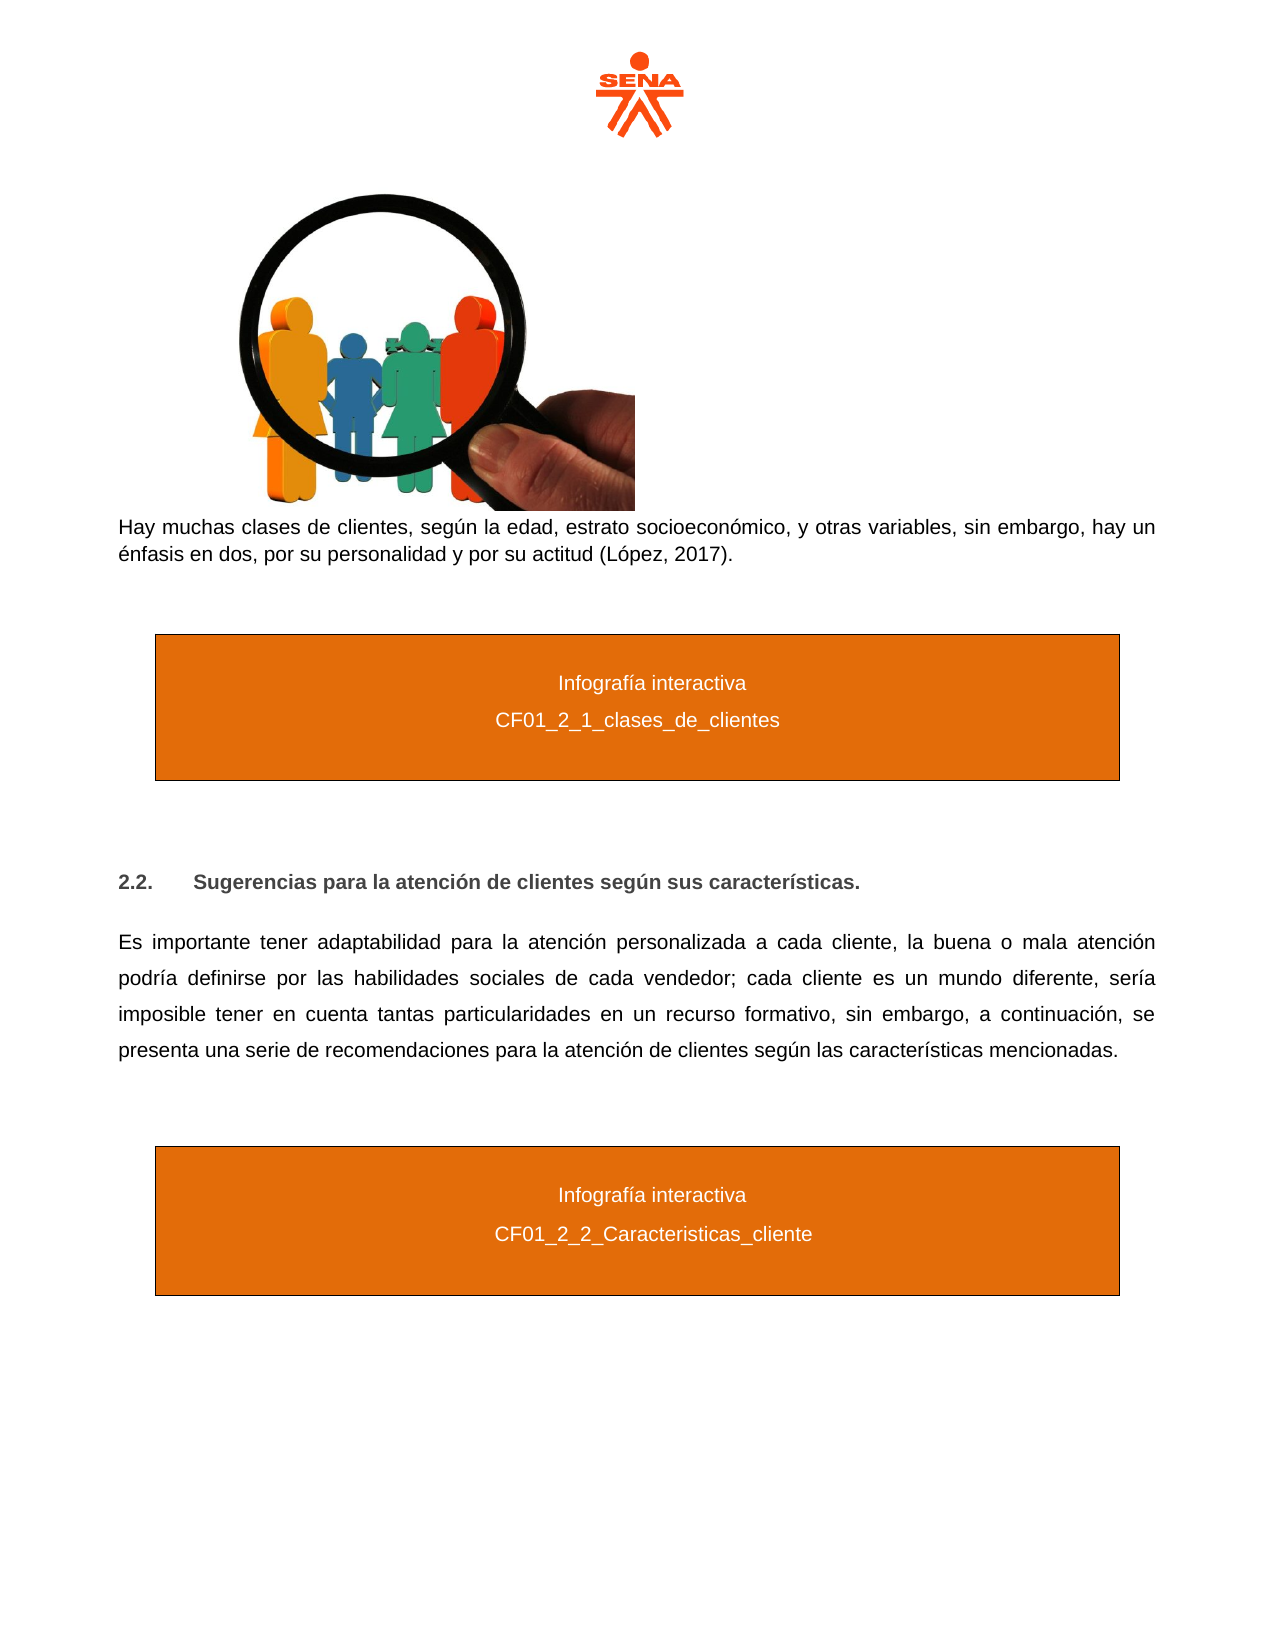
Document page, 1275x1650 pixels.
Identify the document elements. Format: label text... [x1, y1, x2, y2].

text Es importante tener adaptabilidad para la atención personalizada a cada cliente, la buena o mala atención podría definirse por las habilidades sociales de cada vendedor; cada cliente es un mundo diferente, sería imposible tener en cuenta tantas particularidades en un recurso formativo, sin embargo, a continuación, se presenta una serie de recomendaciones para la atención de clientes según las características mencionadas. [118, 929, 1157, 1061]
list Sugerencias para la atención de clientes según sus características. [118, 870, 1157, 894]
picture [585, 48, 690, 142]
table_header Infografía interactiva CF01_2_2_Caracteristicas_cliente [156, 1147, 1119, 1295]
text Hay muchas clases de clientes, según la edad, estrato socioeconómico, y otras variables, sin embargo, hay un énfasis en dos, por su personalidad y por su actitud (López, 2017). [118, 514, 1157, 566]
table_header Infografía interactiva CF01_2_1_clases_de_clientes [156, 635, 1119, 780]
picture [118, 177, 635, 511]
